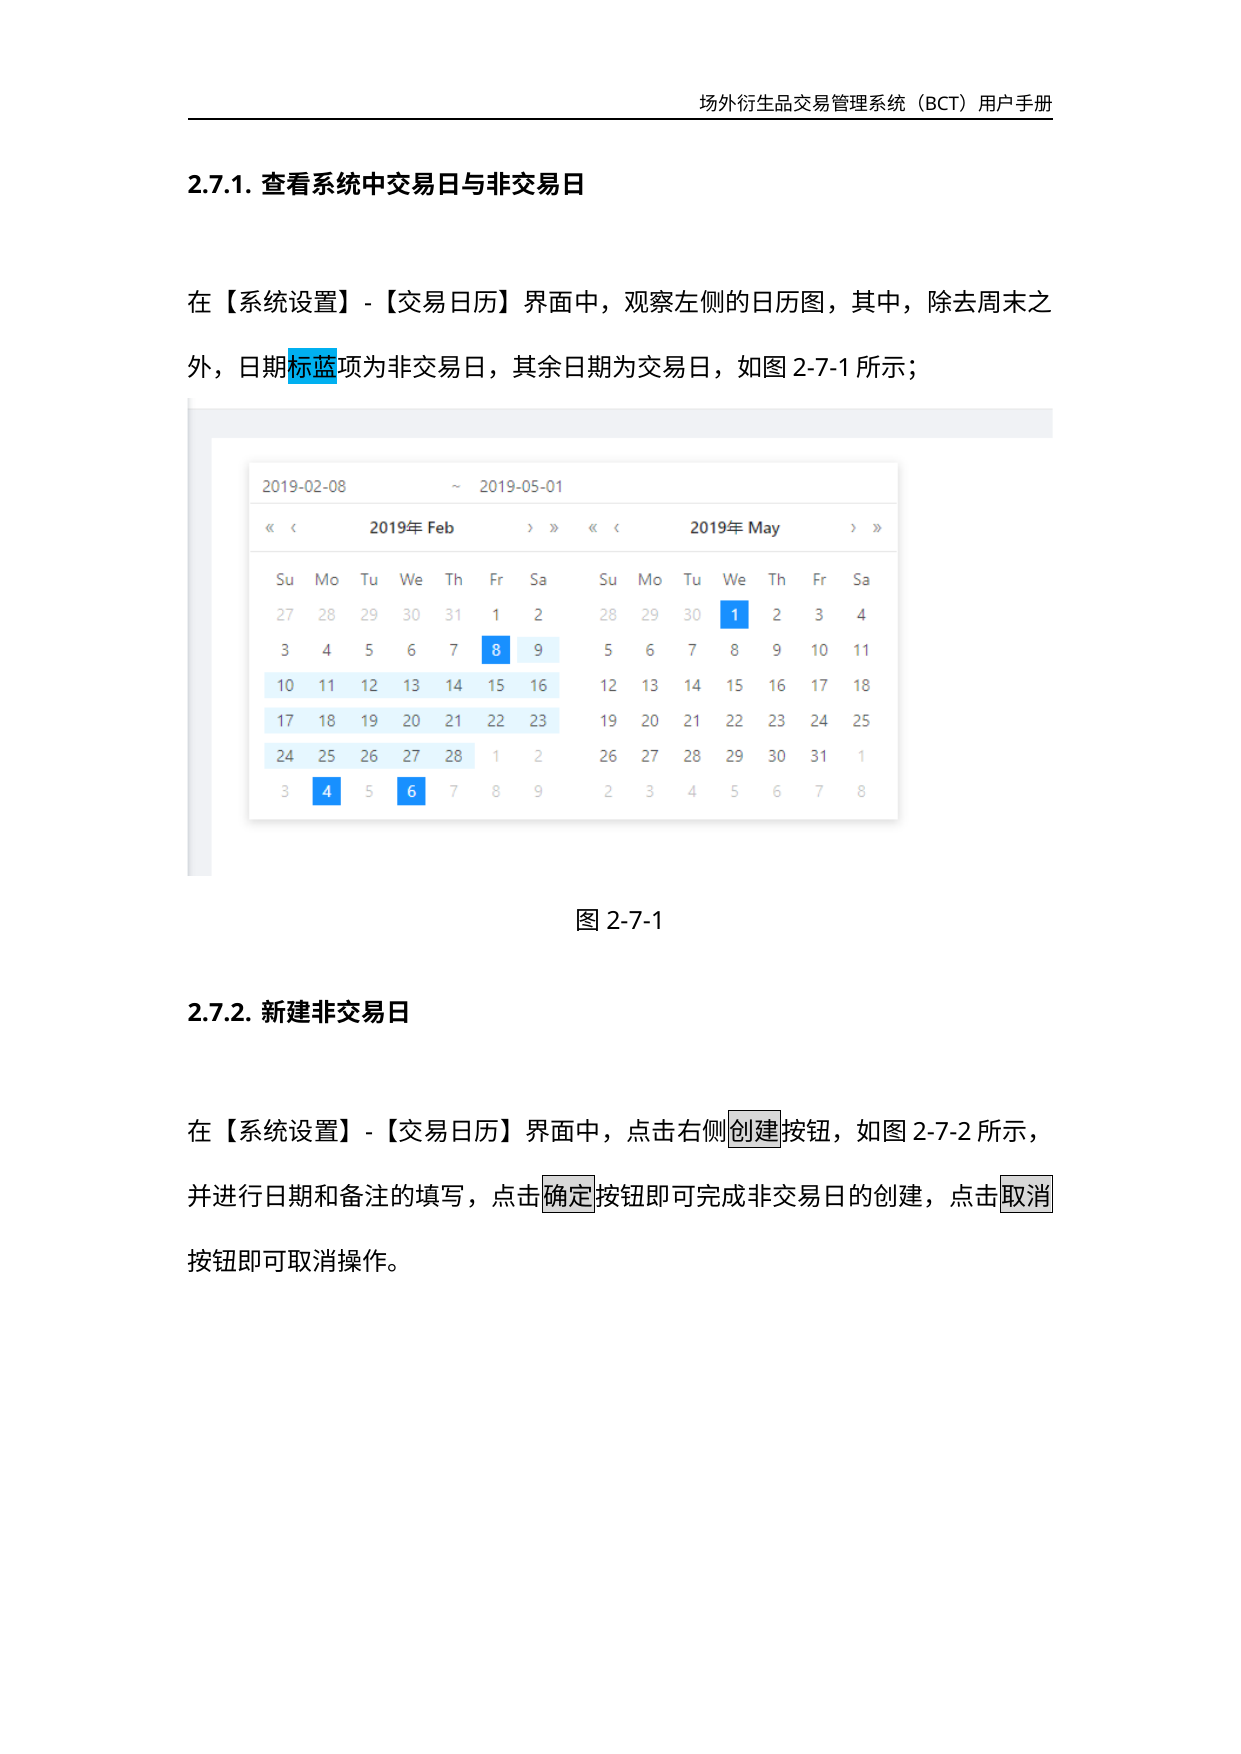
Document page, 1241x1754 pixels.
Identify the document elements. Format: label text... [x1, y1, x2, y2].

text 在【系统设置】-【交易日历】界面中，观察左侧的日历图，其中，除去周末之外，日期标蓝项为非交易日，其余日期为交易日，如图2-7-1所示； [187, 268, 1053, 398]
subtitle 查看系统中交易日与非交易日 [187, 150, 1053, 215]
picture [187, 398, 1053, 876]
text 图 2-7-1 [187, 886, 1053, 951]
subtitle 新建非交易日 [187, 978, 1053, 1043]
text 在【系统设置】-【交易日历】界面中，点击右侧创建按钮，如图2-7-2所示，并进行日期和备注的填写，点击确定按钮即可完成非交易日的创建，点击取消按钮即可取消操作。 [187, 1097, 1053, 1292]
